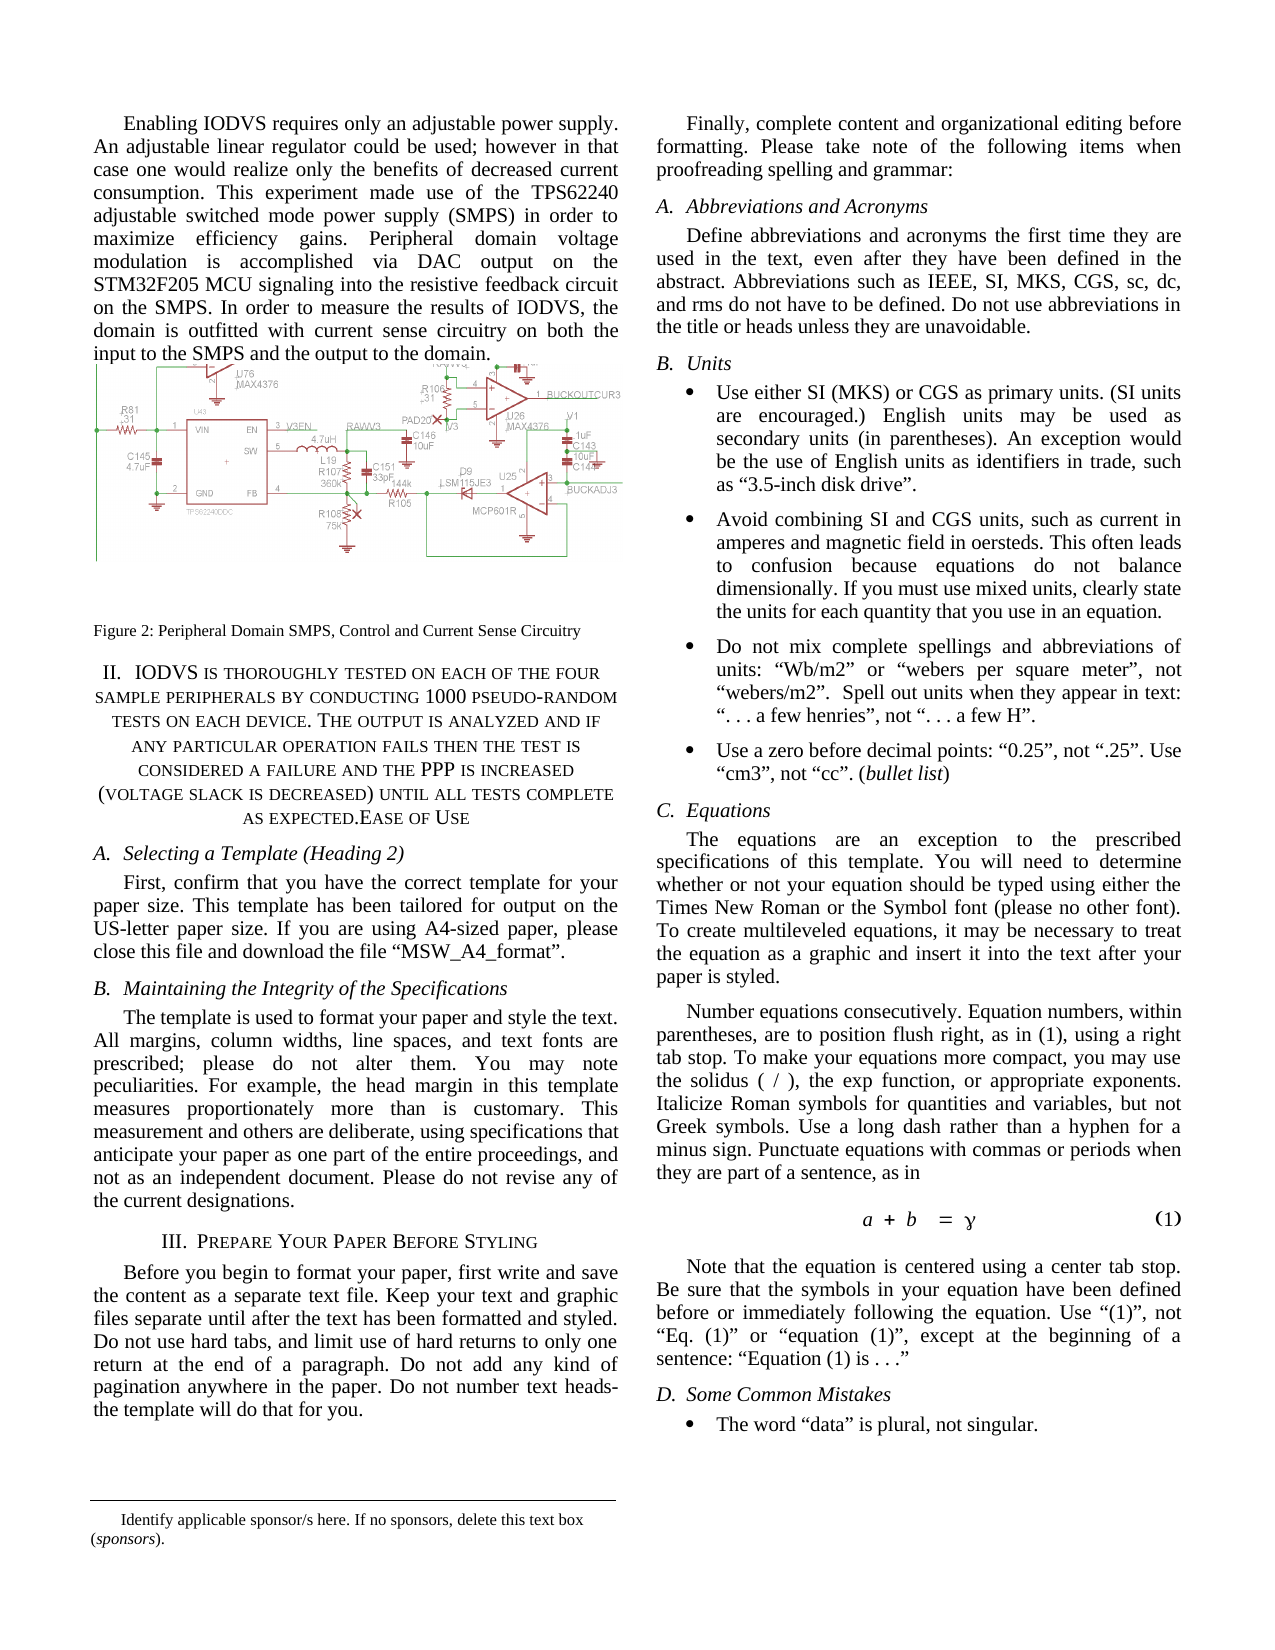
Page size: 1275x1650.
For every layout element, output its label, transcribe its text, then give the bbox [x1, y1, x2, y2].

text Finally, complete content and organizational editing before formatting. Please take note of the following items when proofreading spelling and grammar: [656, 112, 1182, 181]
text Number equations consecutively. Equation numbers, within parentheses, are to position flush right, as in (1), using a right tab stop. To make your equations more compact, you may use the solidus ( / ), the exp function, or appropriate exponents. Italicize Roman symbols for quantities and variables, but not Greek symbols. Use a long dash rather than a hyphen for a minus sign. Punctuate equations with commas or periods when they are part of a sentence, as in [656, 1001, 1182, 1184]
picture [93, 364, 623, 562]
list Avoid combining SI and CGS units, such as current in amperes and magnetic field in oersteds. This often leads to confusion because equations do not balance dimensionally. If you must use mixed units, clearly state the units for each quantity that you use in an equation. [686, 508, 1182, 623]
list Do not mix complete spellings and abbreviations of units: “Wb/m2” or “webers per square meter”, not “webers/m2”. Spell out units when they appear in text: “. . . a few henries”, not “. . . a few H”. [686, 635, 1182, 727]
text Note that the equation is centered using a center tab stop. Be sure that the symbols in your equation have been defined before or immediately following the equation. Use “(1)”, not “Eq. (1)” or “equation (1)”, except at the beginning of a sentence: “Equation (1) is . . .” [656, 1255, 1182, 1370]
text Before you begin to format your paper, first write and save the content as a separate text file. Keep your text and graphic files separate until after the text has been formatted and styled. Do not use hard tabs, and limit use of hard returns to only one return at the end of a paragraph. Do not add any kind of pagination anywhere in the paper. Do not number text heads-the template will do that for you. [93, 1261, 619, 1421]
text ab  [656, 1209, 1182, 1230]
subtitle Selecting a Template (Heading 2) [93, 841, 619, 865]
list Use either SI (MKS) or CGS as primary units. (SI units are encouraged.) English units may be used as secondary units (in parentheses). An exception would be the use of English units as identifiers in trade, such as “3.5-inch disk drive”. [686, 381, 1182, 496]
text Define abbreviations and acronyms the first time they are used in the text, even after they have been defined in the abstract. Abbreviations such as IEEE, SI, MKS, CGS, sc, dc, and rms do not have to be defined. Do not use abbreviations in the title or heads unless they are unavoidable. [656, 224, 1182, 338]
subtitle IODVS is thoroughly tested on each of the four sample peripherals by conducting 1000 pseudo-random tests on each device. The output is analyzed and if any particular operation fails then the test is considered a failure and the PPP is increased (voltage slack is decreased) until all tests complete as expected.Ease of Use [93, 660, 619, 829]
text Identify applicable sponsor/s here. If no sponsors, delete this text box (sponsors). [90, 1505, 616, 1548]
list Use a zero before decimal points: “0.25”, not “.25”. Use “cm3”, not “cc”. (bullet list) [686, 739, 1182, 785]
subtitle Units [656, 351, 1182, 375]
text The template is used to format your paper and style the text. All margins, column widths, line spaces, and text fonts are prescribed; please do not alter them. You may note peculiarities. For example, the head margin in this template measures proportionately more than is customary. This measurement and others are deliberate, using specifications that anticipate your paper as one part of the entire proceedings, and not as an independent document. Please do not revise any of the current designations. [93, 1006, 619, 1212]
text Enabling IODVS requires only an adjustable power supply. An adjustable linear regulator could be used; however in that case one would realize only the benefits of decreased current consumption. This experiment made use of the TPS62240 adjustable switched mode power supply (SMPS) in order to maximize efficiency gains. Peripheral domain voltage modulation is accomplished via DAC output on the STM32F205 MCU signaling into the resistive feedback circuit on the SMPS. In order to measure the results of IODVS, the domain is outfitted with current sense circuitry on both the input to the SMPS and the output to the domain. [93, 112, 619, 364]
text The equations are an exception to the prescribed specifications of this template. You will need to determine whether or not your equation should be typed using either the Times New Roman or the Symbol font (please no other font). To create multileveled equations, it may be necessary to treat the equation as a graphic and insert it into the text after your paper is styled. [656, 828, 1182, 988]
list The word “data” is plural, not singular. [686, 1413, 1182, 1436]
subtitle Equations [656, 797, 1182, 822]
subtitle Some Common Mistakes [656, 1382, 1182, 1406]
subtitle Prepare Your Paper Before Styling [93, 1229, 619, 1253]
subtitle Abbreviations and Acronyms [656, 194, 1182, 218]
text First, confirm that you have the correct template for your paper size. This template has been tailored for output on the US-letter paper size. If you are using A4-sized paper, please close this file and download the file “MSW_A4_format”. [93, 872, 619, 963]
list Figure 2: Peripheral Domain SMPS, Control and Current Sense Circuitry [93, 620, 619, 639]
subtitle Maintaining the Integrity of the Specifications [93, 976, 619, 1000]
